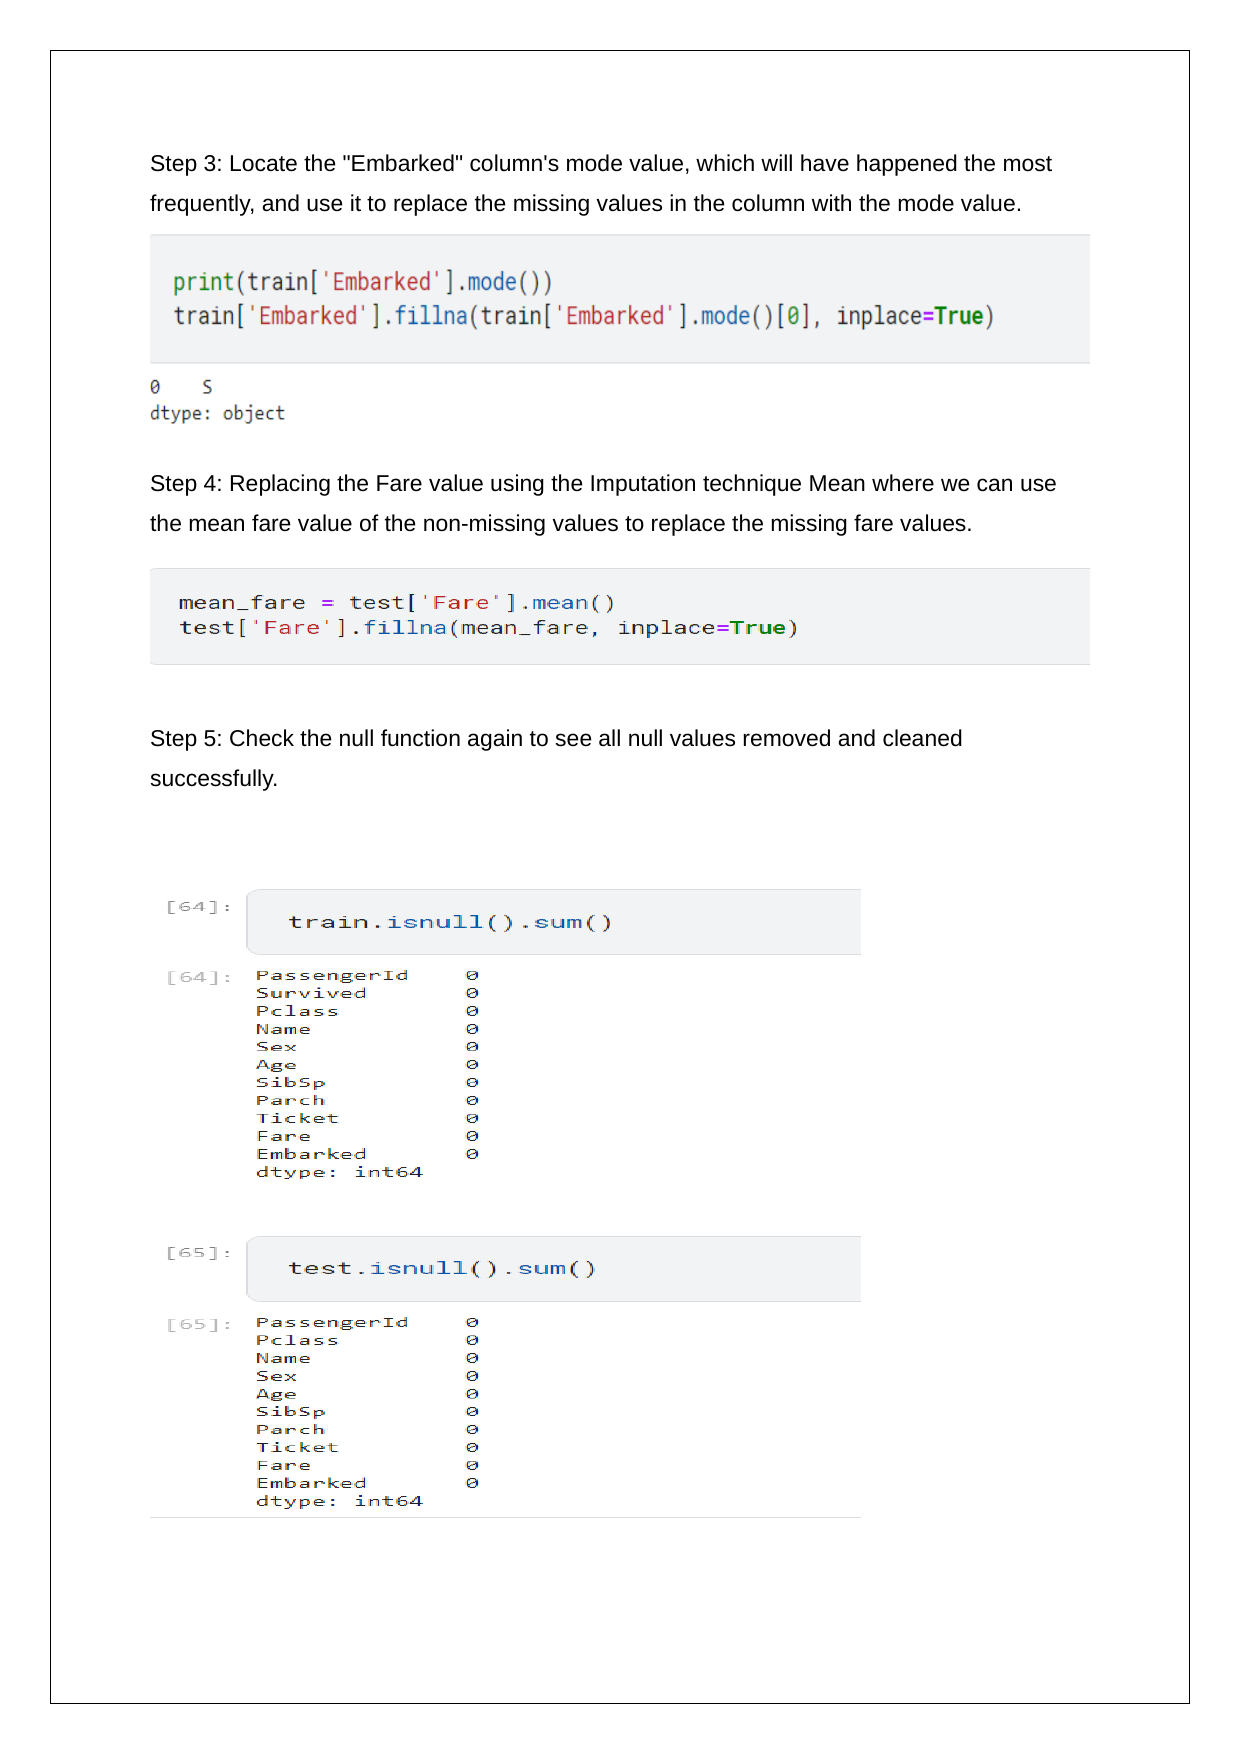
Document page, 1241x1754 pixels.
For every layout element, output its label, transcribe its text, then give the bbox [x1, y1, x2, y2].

picture [150, 229, 1091, 440]
picture [150, 877, 861, 1525]
picture [150, 566, 1091, 695]
text Step 4: Replacing the Fare value using the Imputation technique Mean where we can use the mean fare value of the non-missing values to replace the missing fare values. [150, 470, 1090, 536]
text Step 5: Check the null function again to see all null values removed and cleaned successfully. [150, 725, 1090, 791]
text Step 3: Locate the "Embarked" column's mode value, which will have happened the most frequently, and use it to replace the missing values in the column with the mode value. [150, 150, 1090, 229]
